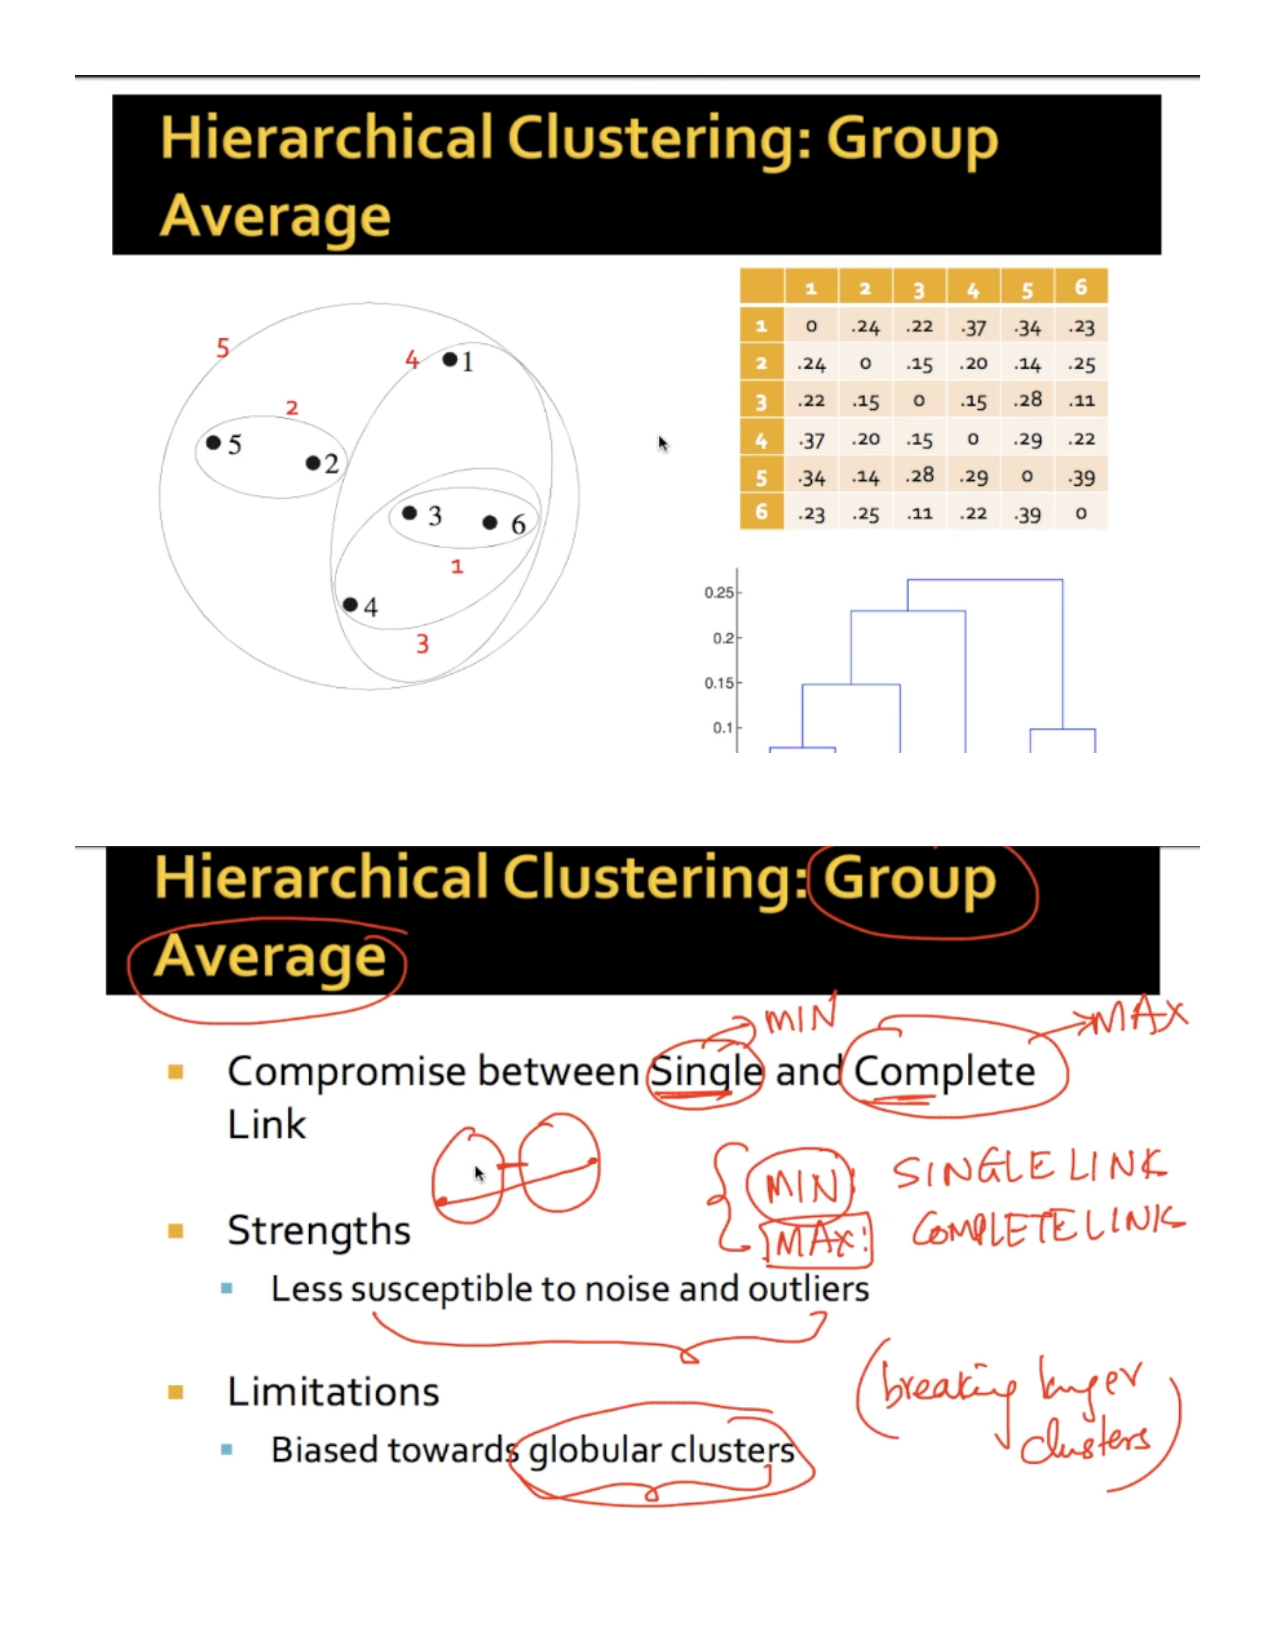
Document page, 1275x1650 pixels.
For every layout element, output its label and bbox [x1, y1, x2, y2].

picture [75, 846, 1200, 1516]
picture [75, 75, 1200, 753]
